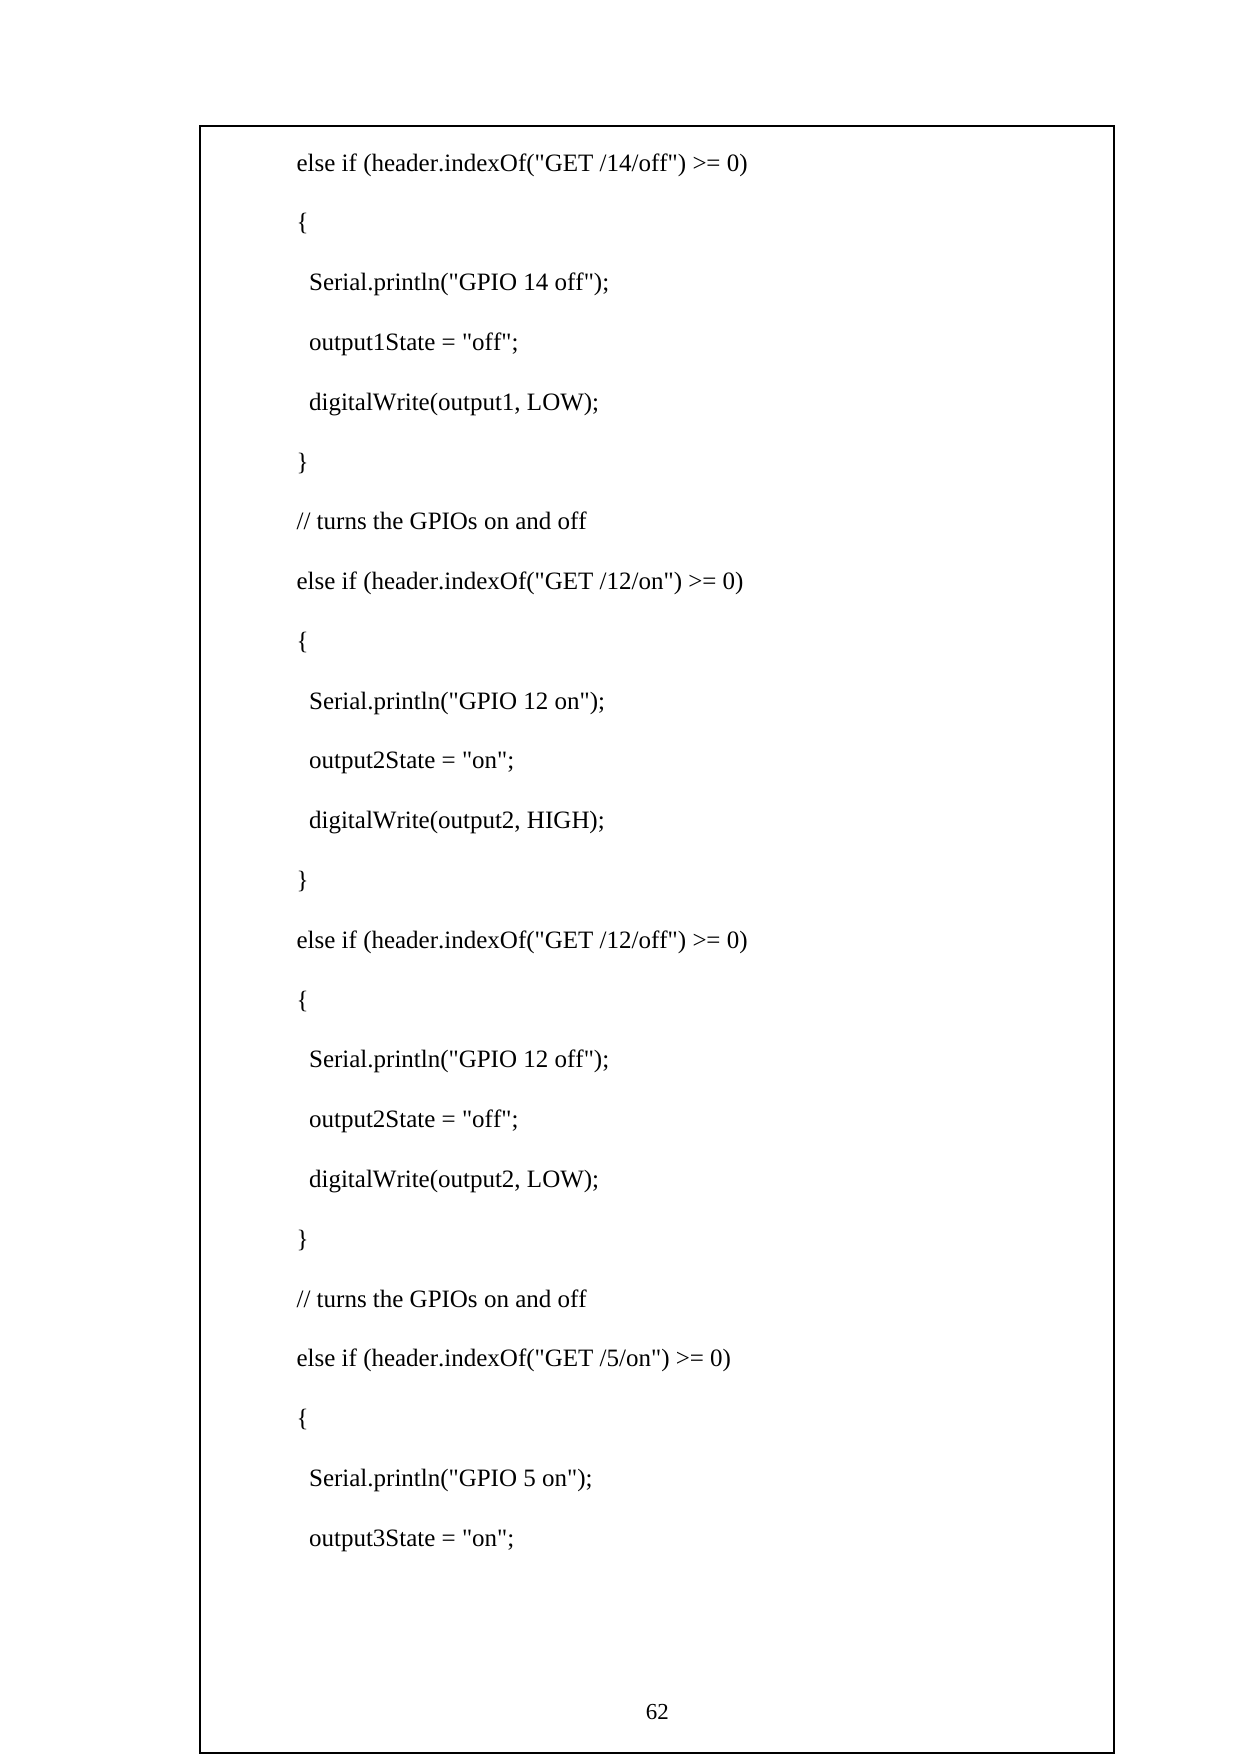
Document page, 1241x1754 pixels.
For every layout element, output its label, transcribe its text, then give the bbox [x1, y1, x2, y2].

text Serial.println("GPIO 12 on"); [221, 686, 1092, 714]
text else if (header.indexOf("GET /12/off") >= 0) [221, 925, 1092, 954]
text // turns the GPIOs on and off [221, 1284, 1092, 1312]
text output2State = "on"; [221, 746, 1092, 774]
text { [221, 985, 1092, 1013]
text output1State = "off"; [221, 327, 1092, 356]
text else if (header.indexOf("GET /12/on") >= 0) [221, 566, 1092, 595]
text Serial.println("GPIO 5 on"); [221, 1463, 1092, 1492]
text { [221, 1403, 1092, 1432]
text else if (header.indexOf("GET /5/on") >= 0) [221, 1343, 1092, 1372]
text digitalWrite(output2, HIGH); [221, 805, 1092, 834]
text } [221, 447, 1092, 475]
text output2State = "off"; [221, 1104, 1092, 1133]
text } [221, 865, 1092, 894]
text else if (header.indexOf("GET /14/off") >= 0) [221, 148, 1092, 176]
text // turns the GPIOs on and off [221, 506, 1092, 535]
text { [221, 207, 1092, 236]
text output3State = "on"; [221, 1523, 1092, 1552]
text Serial.println("GPIO 14 off"); [221, 267, 1092, 296]
text Serial.println("GPIO 12 off"); [221, 1044, 1092, 1073]
text digitalWrite(output1, LOW); [221, 387, 1092, 416]
text digitalWrite(output2, LOW); [221, 1164, 1092, 1193]
text { [221, 626, 1092, 655]
text } [221, 1224, 1092, 1253]
